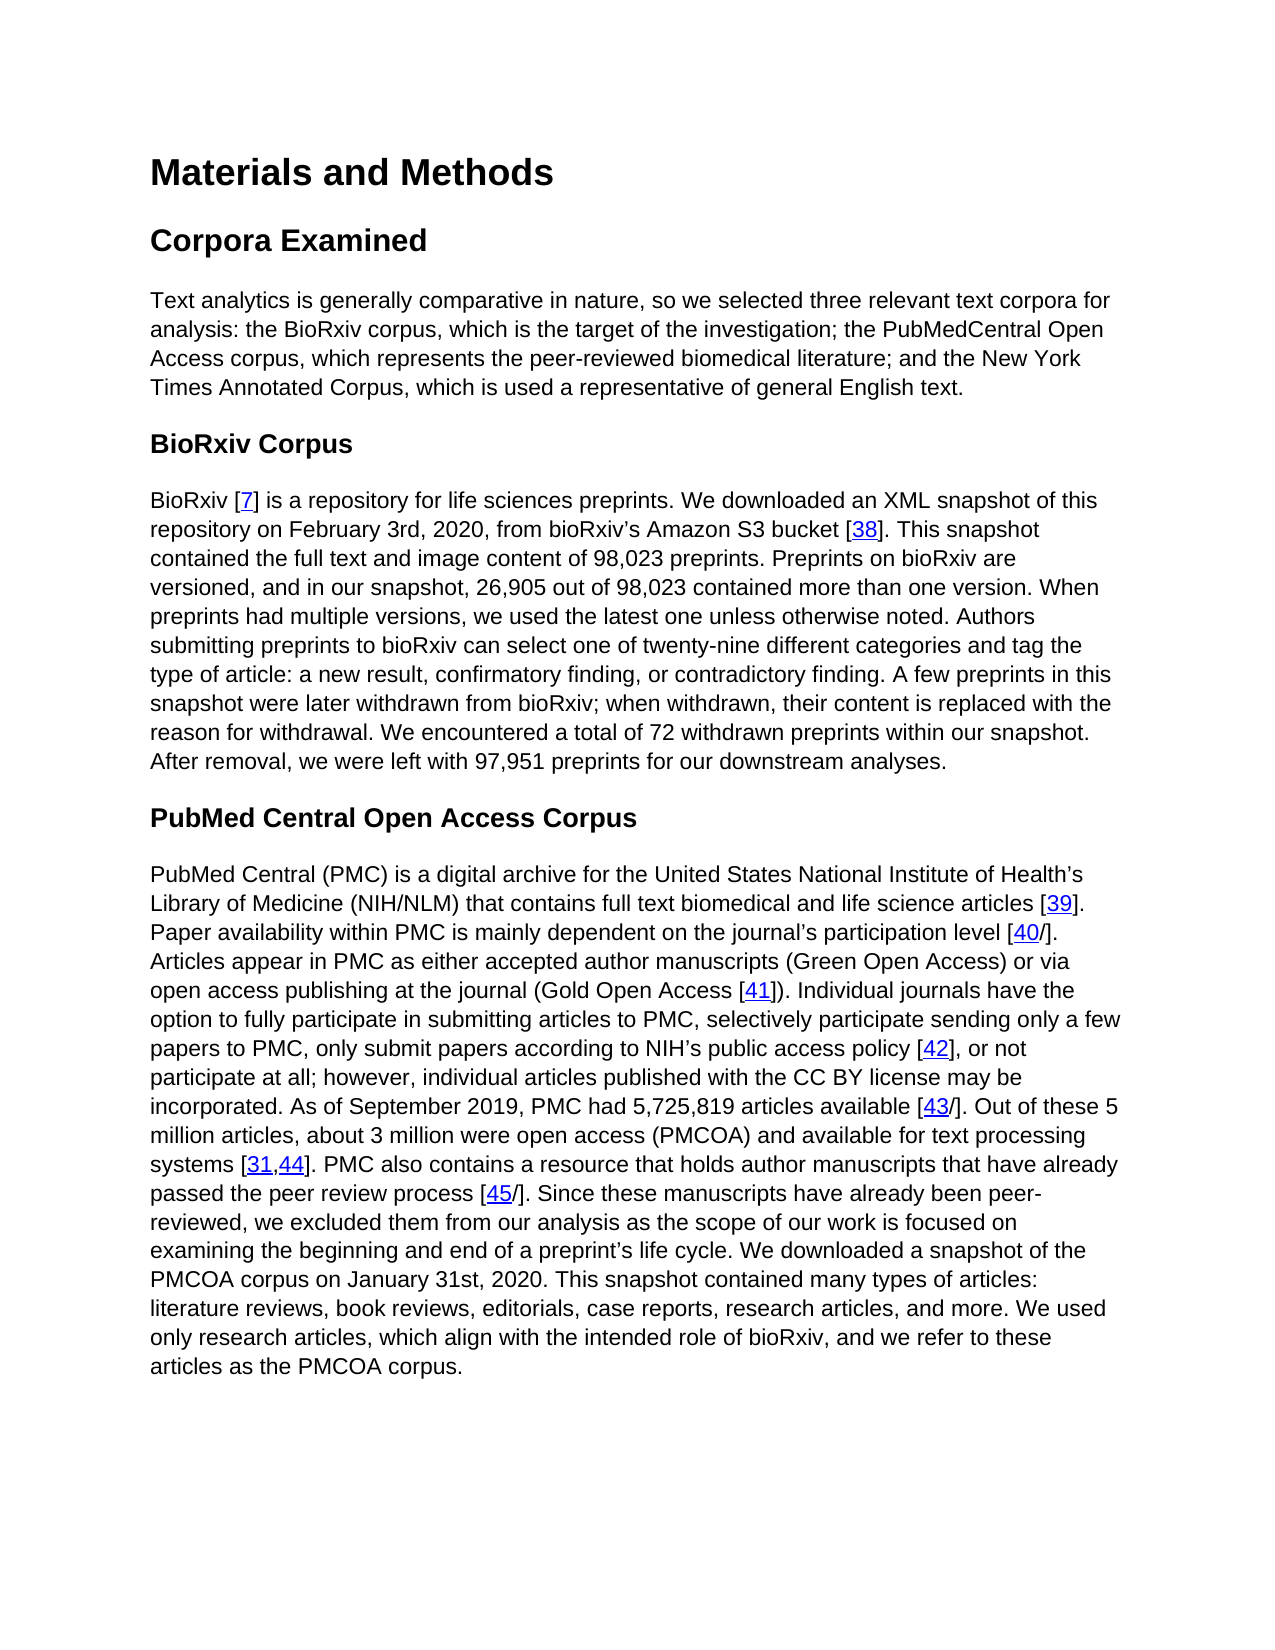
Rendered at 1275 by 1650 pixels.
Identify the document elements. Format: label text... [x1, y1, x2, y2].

subtitle PubMed Central Open Access Corpus [150, 802, 1125, 833]
subtitle Materials and Methods [150, 150, 1125, 193]
text Text analytics is generally comparative in nature, so we selected three relevant text corpora for analysis: the BioRxiv corpus, which is the target of the investigation; the PubMedCentral Open Access corpus, which represents the peer-reviewed biomedical literature; and the New York Times Annotated Corpus, which is used a representative of general English text. [150, 287, 1125, 400]
subtitle BioRxiv Corpus [150, 428, 1125, 459]
text PubMed Central (PMC) is a digital archive for the United States National Institute of Health’s Library of Medicine (NIH/NLM) that contains full text biomedical and life science articles [39]. Paper availability within PMC is mainly dependent on the journal’s participation level [40/]. Articles appear in PMC as either accepted author manuscripts (Green Open Access) or via open access publishing at the journal (Gold Open Access [41]). Individual journals have the option to fully participate in submitting articles to PMC, selectively participate sending only a few papers to PMC, only submit papers according to NIH’s public access policy [42], or not participate at all; however, individual articles published with the CC BY license may be incorporated. As of September 2019, PMC had 5,725,819 articles available [43/]. Out of these 5 million articles, about 3 million were open access (PMCOA) and available for text processing systems [31,44]. PMC also contains a resource that holds author manuscripts that have already passed the peer review process [45/]. Since these manuscripts have already been peer-reviewed, we excluded them from our analysis as the scope of our work is focused on examining the beginning and end of a preprint’s life cycle. We downloaded a snapshot of the PMCOA corpus on January 31st, 2020. This snapshot contained many types of articles: literature reviews, book reviews, editorials, case reports, research articles, and more. We used only research articles, which align with the intended role of bioRxiv, and we refer to these articles as the PMCOA corpus. [150, 861, 1125, 1380]
text BioRxiv [7] is a repository for life sciences preprints. We downloaded an XML snapshot of this repository on February 3rd, 2020, from bioRxiv’s Amazon S3 bucket [38]. This snapshot contained the full text and image content of 98,023 preprints. Preprints on bioRxiv are versioned, and in our snapshot, 26,905 out of 98,023 contained more than one version. When preprints had multiple versions, we used the latest one unless otherwise noted. Authors submitting preprints to bioRxiv can select one of twenty-nine different categories and tag the type of article: a new result, confirmatory finding, or contradictory finding. A few preprints in this snapshot were later withdrawn from bioRxiv; when withdrawn, their content is replaced with the reason for withdrawal. We encountered a total of 72 withdrawn preprints within our snapshot. After removal, we were left with 97,951 preprints for our downstream analyses. [150, 487, 1125, 774]
subtitle Corpora Examined [150, 222, 1125, 258]
